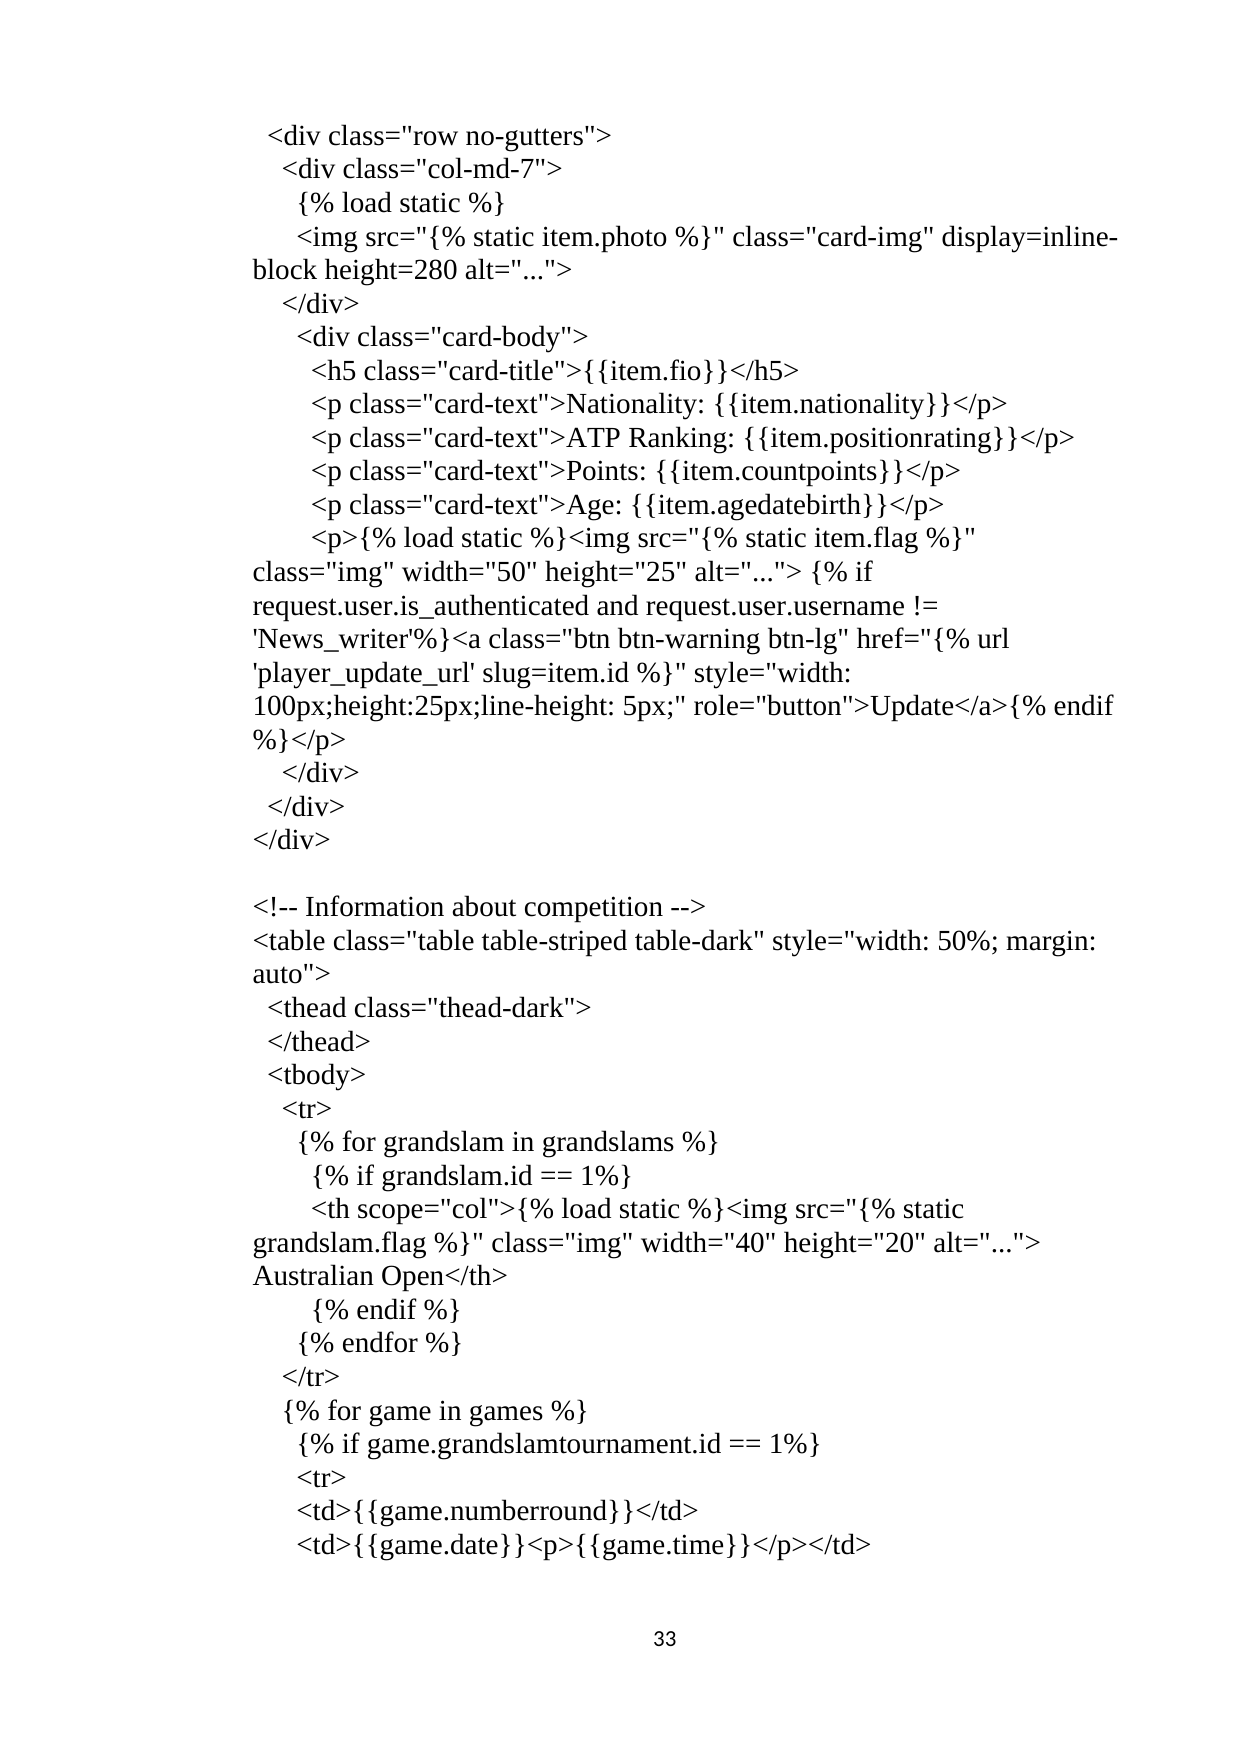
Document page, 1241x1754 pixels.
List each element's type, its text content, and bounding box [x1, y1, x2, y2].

text <thead class="thead-dark"> [252, 990, 1122, 1024]
text {% for game in games %} [252, 1393, 1122, 1426]
text </div> [252, 789, 1122, 822]
text {% if grandslam.id == 1%} [252, 1158, 1122, 1191]
text <p class="card-text">Points: {{item.countpoints}}</p> [252, 453, 1122, 487]
text </div> [252, 286, 1122, 319]
text <tr> [252, 1091, 1122, 1124]
text <p class="card-text">Nationality: {{item.nationality}}</p> [252, 386, 1122, 420]
text </div> [252, 755, 1122, 789]
text <div class="col-md-7"> [252, 152, 1122, 185]
text {% if game.grandslamtournament.id == 1%} [252, 1426, 1122, 1460]
text {% endfor %} [252, 1326, 1122, 1359]
text {% for grandslam in grandslams %} [252, 1124, 1122, 1158]
text <p class="card-text">ATP Ranking: {{item.positionrating}}</p> [252, 420, 1122, 453]
text {% endif %} [252, 1292, 1122, 1326]
text </thead> [252, 1024, 1122, 1057]
text <!-- Information about competition --> [252, 889, 1122, 923]
text </tr> [252, 1359, 1122, 1393]
text <td>{{game.numberround}}</td> [252, 1493, 1122, 1527]
text <div class="card-body"> [252, 319, 1122, 353]
text {% load static %} [252, 185, 1122, 219]
text <tbody> [252, 1057, 1122, 1091]
text <td>{{game.date}}<p>{{game.time}}</p></td> [252, 1527, 1122, 1560]
text <table class="table table-striped table-dark" style="width: 50%; margin: auto"> [252, 923, 1122, 990]
text <h5 class="card-title">{{item.fio}}</h5> [252, 353, 1122, 386]
text <th scope="col">{% load static %}<img src="{% static grandslam.flag %}" class="img" width="40" height="20" alt="..."> Australian Open</th> [252, 1191, 1122, 1292]
text <div class="row no-gutters"> [252, 118, 1122, 152]
text <tr> [252, 1460, 1122, 1493]
text <img src="{% static item.photo %}" class="card-img" display=inline-block height=280 alt="..."> [252, 219, 1122, 286]
text </div> [252, 822, 1122, 856]
text <p>{% load static %}<img src="{% static item.flag %}" class="img" width="50" height="25" alt="..."> {% if request.user.is_authenticated and request.user.username != 'News_writer'%}<a class="btn btn-warning btn-lg" href="{% url 'player_update_url' slug=item.id %}" style="width: 100px;height:25px;line-height: 5px;" role="button">Update</a>{% endif %}</p> [252, 521, 1122, 755]
text <p class="card-text">Age: {{item.agedatebirth}}</p> [252, 487, 1122, 521]
